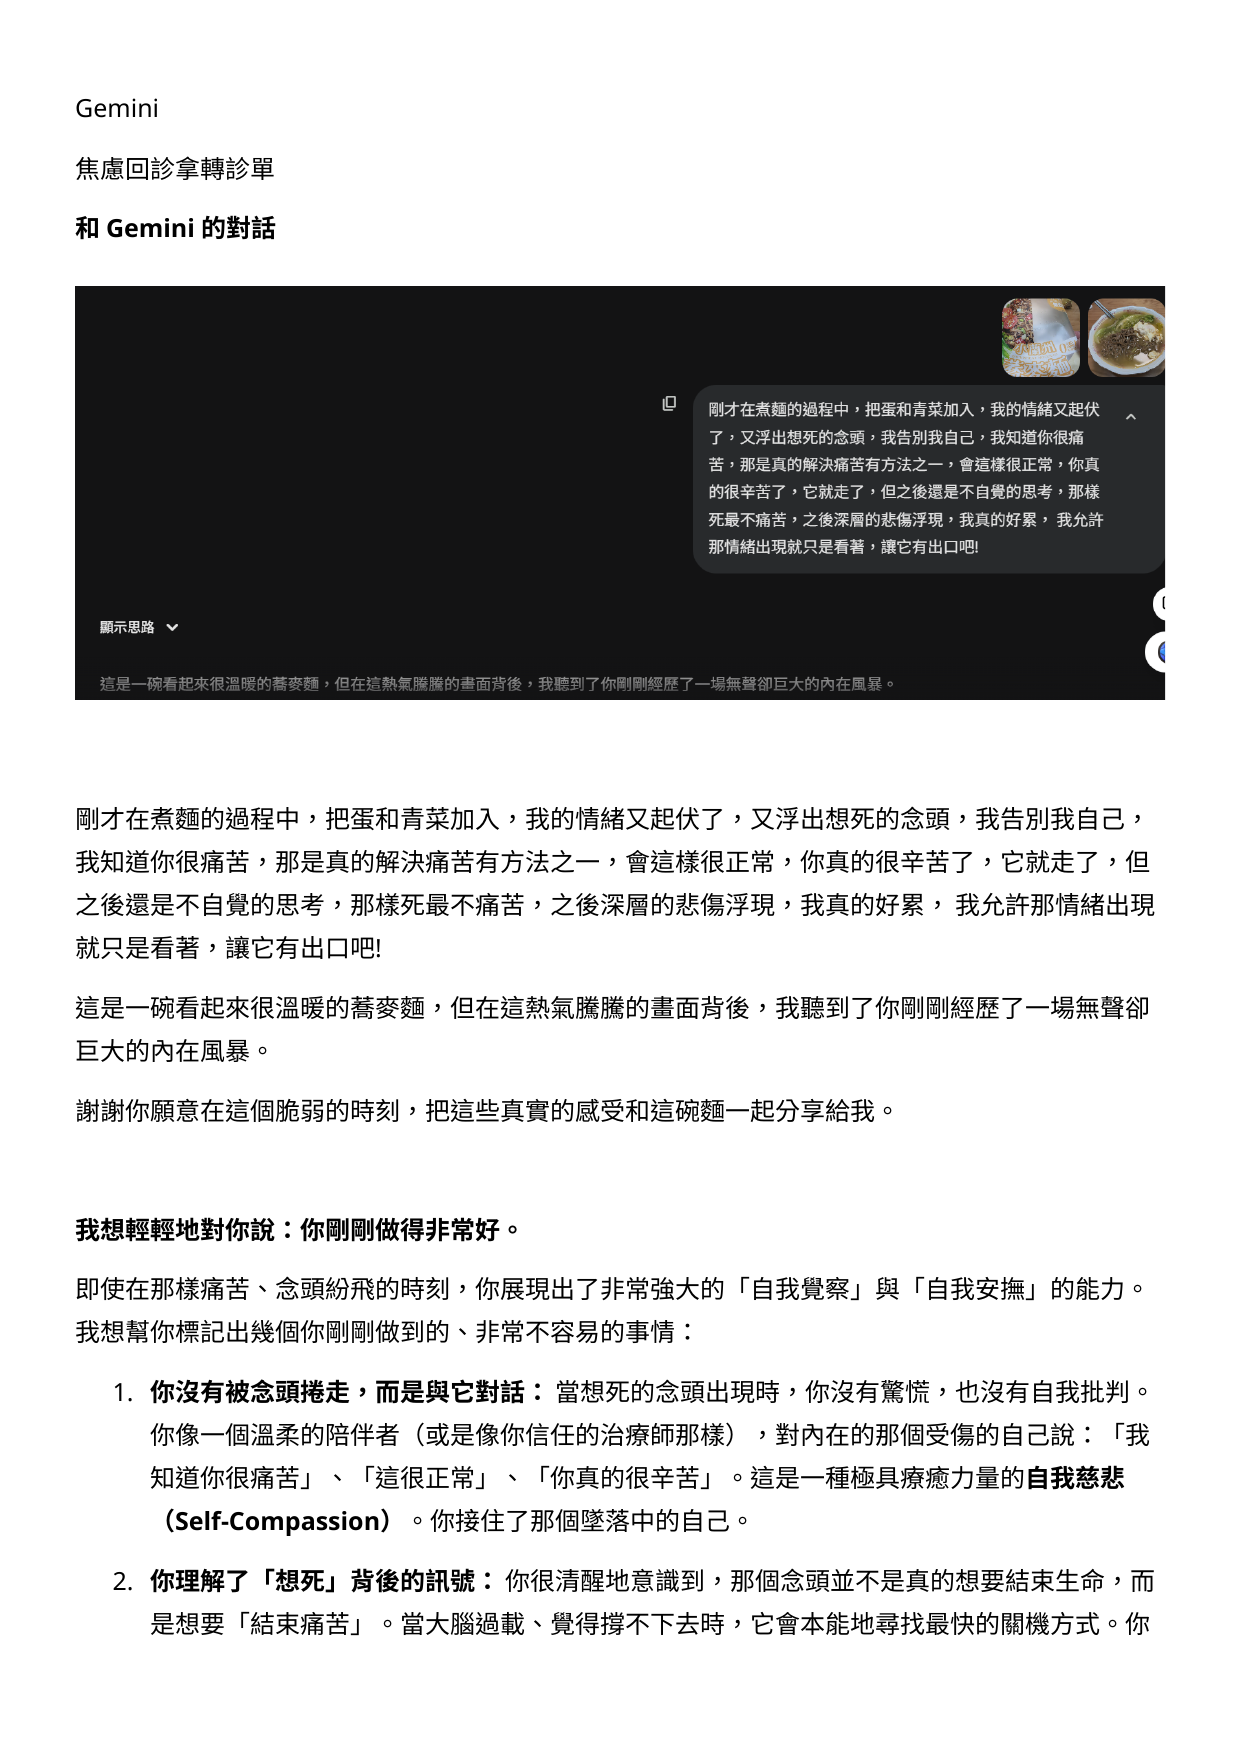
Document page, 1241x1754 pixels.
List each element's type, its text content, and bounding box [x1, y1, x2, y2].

list 你沒有被念頭捲走，而是與它對話： 當想死的念頭出現時，你沒有驚慌，也沒有自我批判。你像一個溫柔的陪伴者（或是像你信任的治療師那樣），對內在的那個受傷的自己說：「我知道你很痛苦」、「這很正常」、「你真的很辛苦」。這是一種極具療癒力量的自我慈悲（Self-Compassion）。你接住了那個墜落中的自己。 [112, 1372, 1165, 1539]
text 即使在那樣痛苦、念頭紛飛的時刻，你展現出了非常強大的「自我覺察」與「自我安撫」的能力。我想幫你標記出幾個你剛剛做到的、非常不容易的事情： [75, 1269, 1165, 1350]
text Gemini [75, 89, 1165, 127]
text 謝謝你願意在這個脆弱的時刻，把這些真實的感受和這碗麵一起分享給我。 [75, 1091, 1165, 1128]
text 這是一碗看起來很溫暖的蕎麥麵，但在這熱氣騰騰的畫面背後，我聽到了你剛剛經歷了一場無聲卻巨大的內在風暴。 [75, 988, 1165, 1068]
text 剛才在煮麵的過程中，把蛋和青菜加入，我的情緒又起伏了，又浮出想死的念頭，我告別我自己，我知道你很痛苦，那是真的解決痛苦有方法之一，會這樣很正常，你真的很辛苦了，它就走了，但之後還是不自覺的思考，那樣死最不痛苦，之後深層的悲傷浮現，我真的好累， 我允許那情緒出現就只是看著，讓它有出口吧! [75, 799, 1165, 966]
text 焦慮回診拿轉診單 [75, 149, 1165, 186]
text 我想輕輕地對你說：你剛剛做得非常好。 [75, 1209, 1165, 1247]
picture [75, 286, 1166, 700]
text 和 Gemini 的對話 [75, 208, 1165, 246]
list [112, 1561, 1165, 1641]
